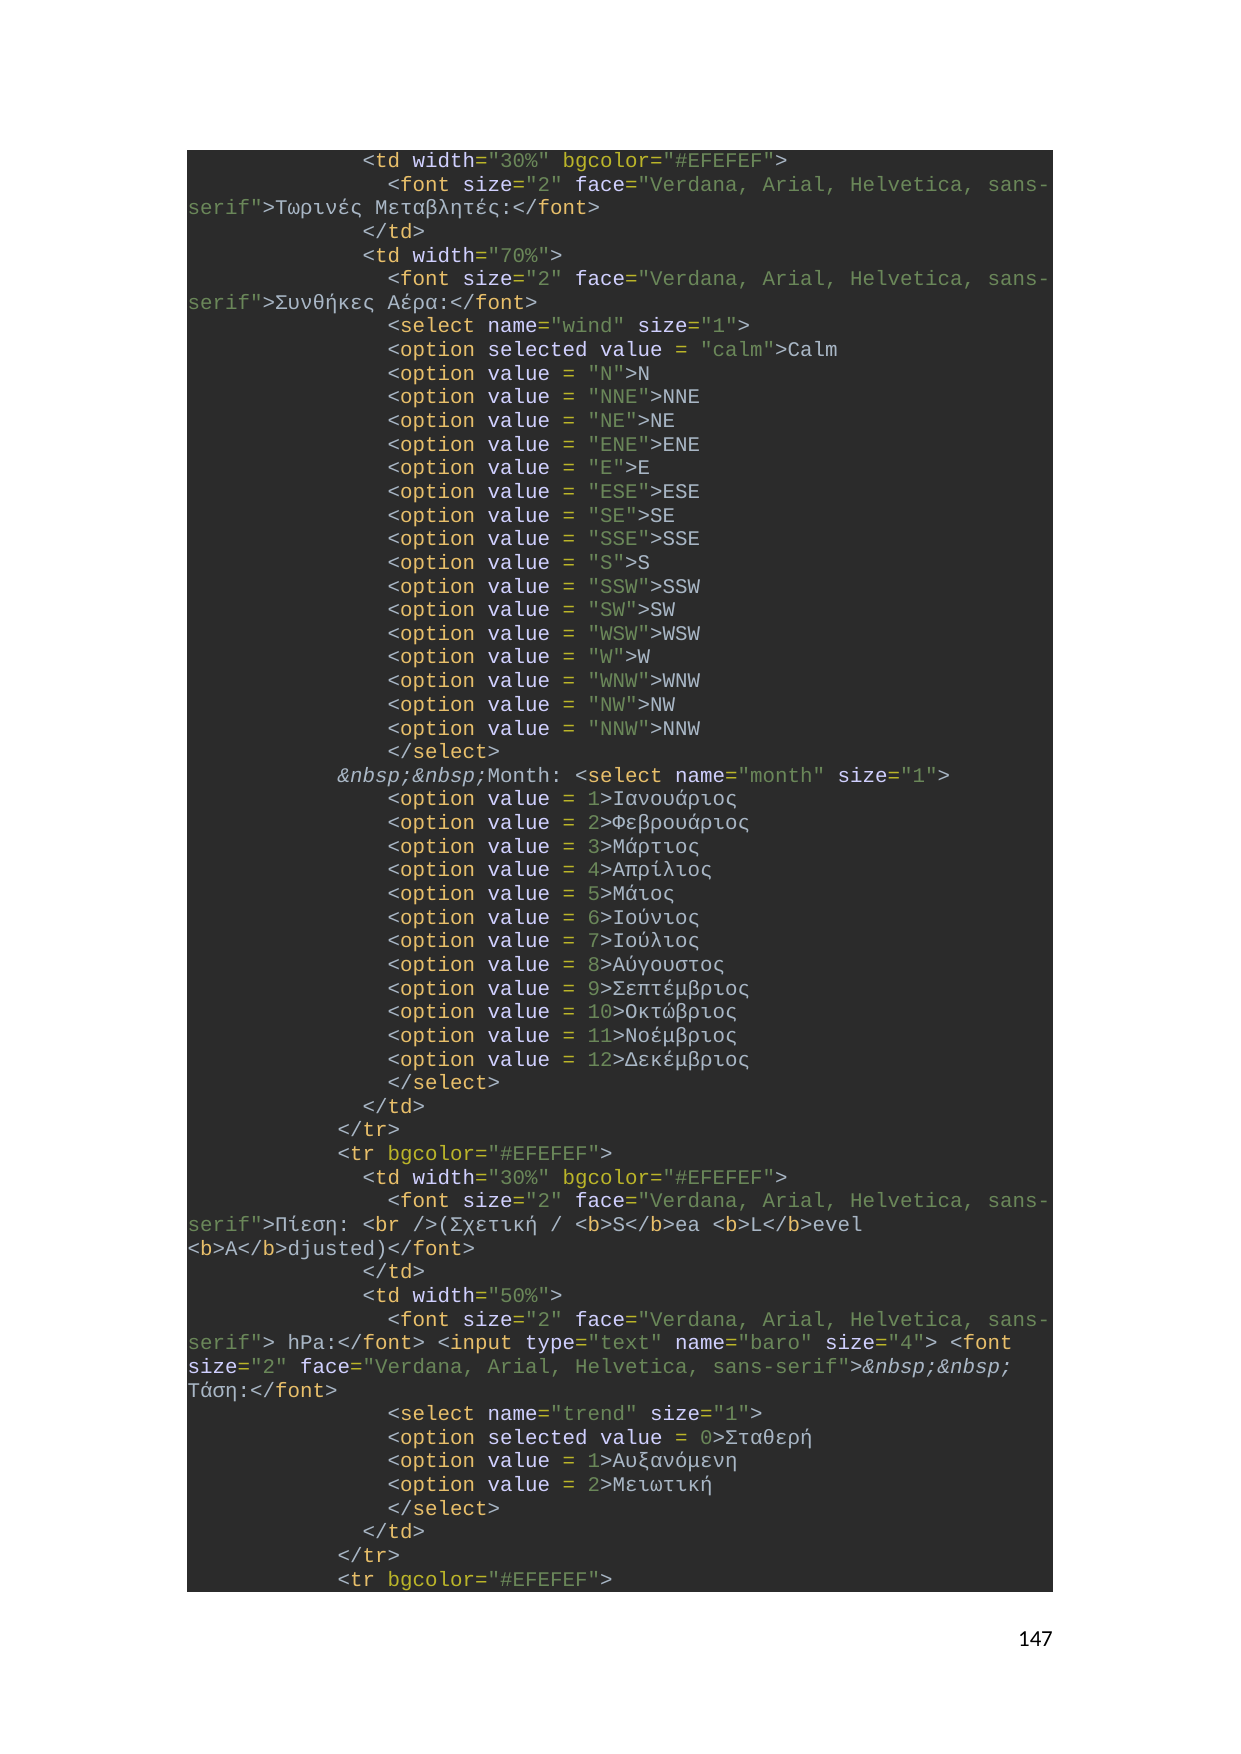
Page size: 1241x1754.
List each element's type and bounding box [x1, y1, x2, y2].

text [187, 150, 1053, 1592]
